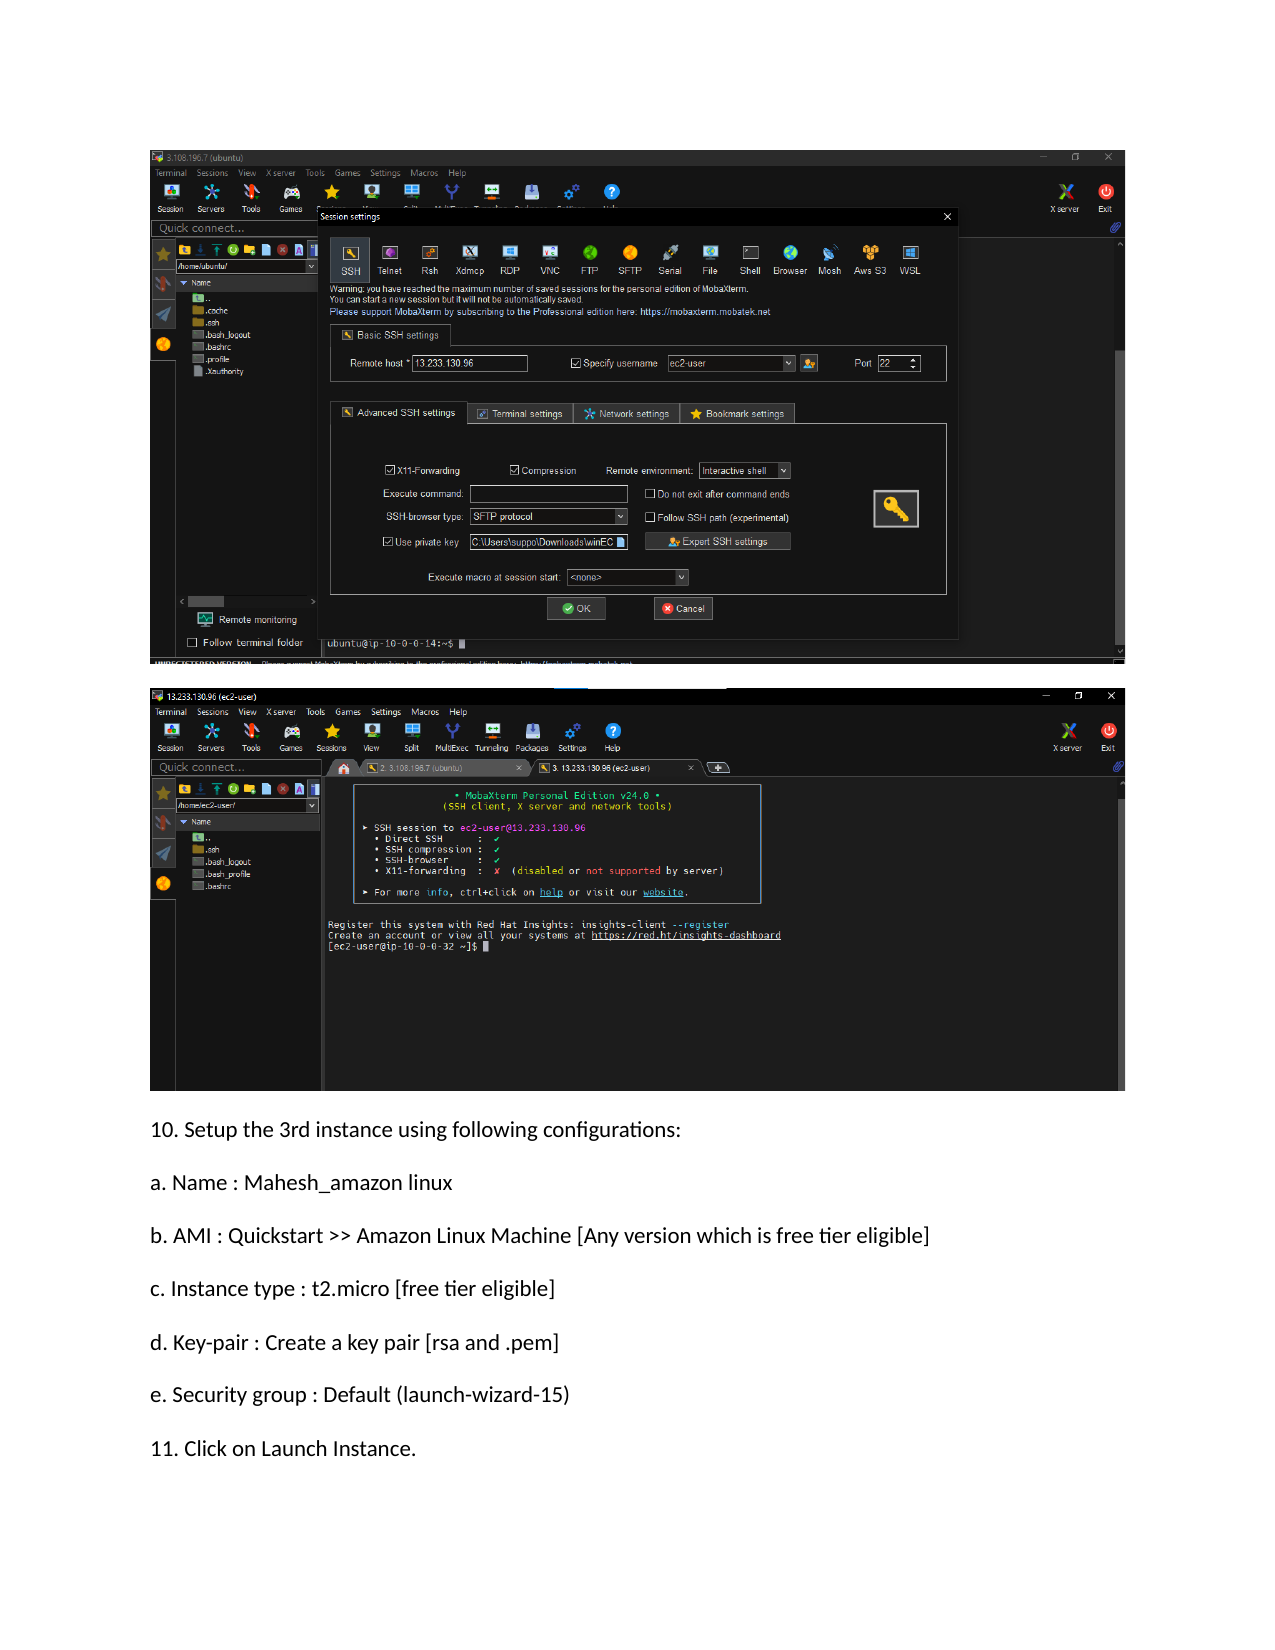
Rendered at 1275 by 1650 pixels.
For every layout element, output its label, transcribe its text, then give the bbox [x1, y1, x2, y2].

text d. Key-pair : Create a key pair [rsa and .pem] [150, 1328, 1125, 1356]
text 10. Setup the 3rd instance using following configurations: [150, 1116, 1125, 1143]
text a. Name : Mahesh_amazon linux [150, 1168, 1125, 1197]
text c. Instance type : t2.micro [free tier eligible] [150, 1274, 1125, 1303]
picture [150, 688, 1125, 1091]
text 11. Click on Launch Instance. [150, 1434, 1125, 1462]
picture [150, 150, 1125, 664]
text b. AMI : Quickstart >> Amazon Linux Machine [Any version which is free tier eligible] [150, 1222, 1125, 1249]
text e. Security group : Default (launch-wizard-15) [150, 1381, 1125, 1409]
